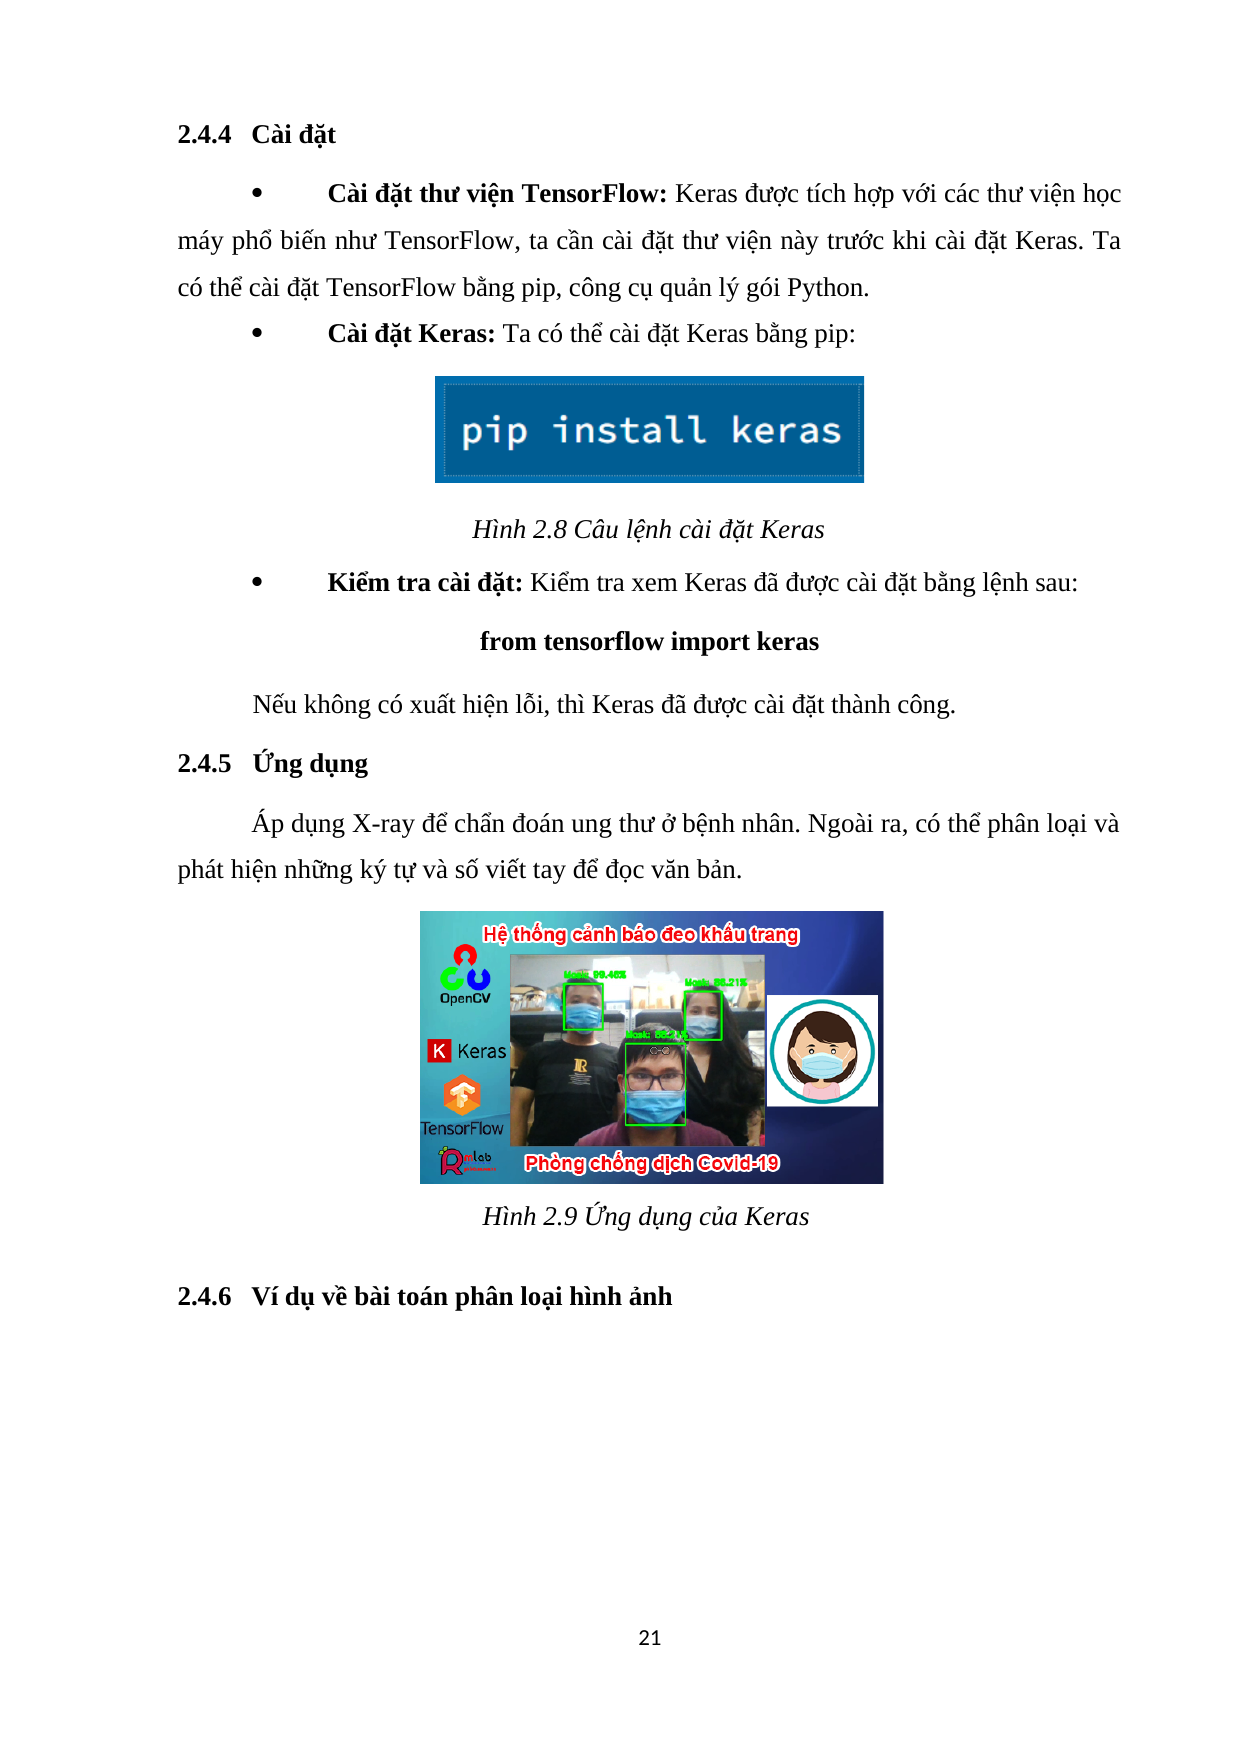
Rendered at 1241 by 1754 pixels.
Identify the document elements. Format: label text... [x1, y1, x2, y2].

list Kiểm tra cài đặt: Kiểm tra xem Keras đã được cài đặt bằng lệnh sau: [177, 566, 1122, 597]
text from tensorflow import keras [177, 625, 1122, 656]
list Cài đặt Keras: Ta có thể cài đặt Keras bằng pip: [177, 317, 1122, 349]
picture [435, 376, 865, 483]
text Hình 2.8 Câu lệnh cài đặt Keras [177, 514, 1122, 545]
picture [368, 891, 931, 1207]
text Nếu không có xuất hiện lỗi, thì Keras đã được cài đặt thành công. [177, 688, 1122, 719]
subtitle Ví dụ về bài toán phân loại hình ảnh [177, 1280, 1122, 1311]
text Áp dụng X-ray để chẩn đoán ung thư ở bệnh nhân. Ngoài ra, có thể phân loại và phát hiện những ký tự và số viết tay để đọc văn bản. [177, 807, 1122, 884]
list Cài đặt thư viện TensorFlow: Keras được tích hợp với các thư viện học máy phổ biến như TensorFlow, ta cần cài đặt thư viện này trước khi cài đặt Keras. Ta có thể cài đặt TensorFlow bằng pip, công cụ quản lý gói Python. [177, 177, 1122, 302]
subtitle Ứng dụng [177, 747, 1122, 779]
subtitle Cài đặt [177, 118, 1122, 149]
